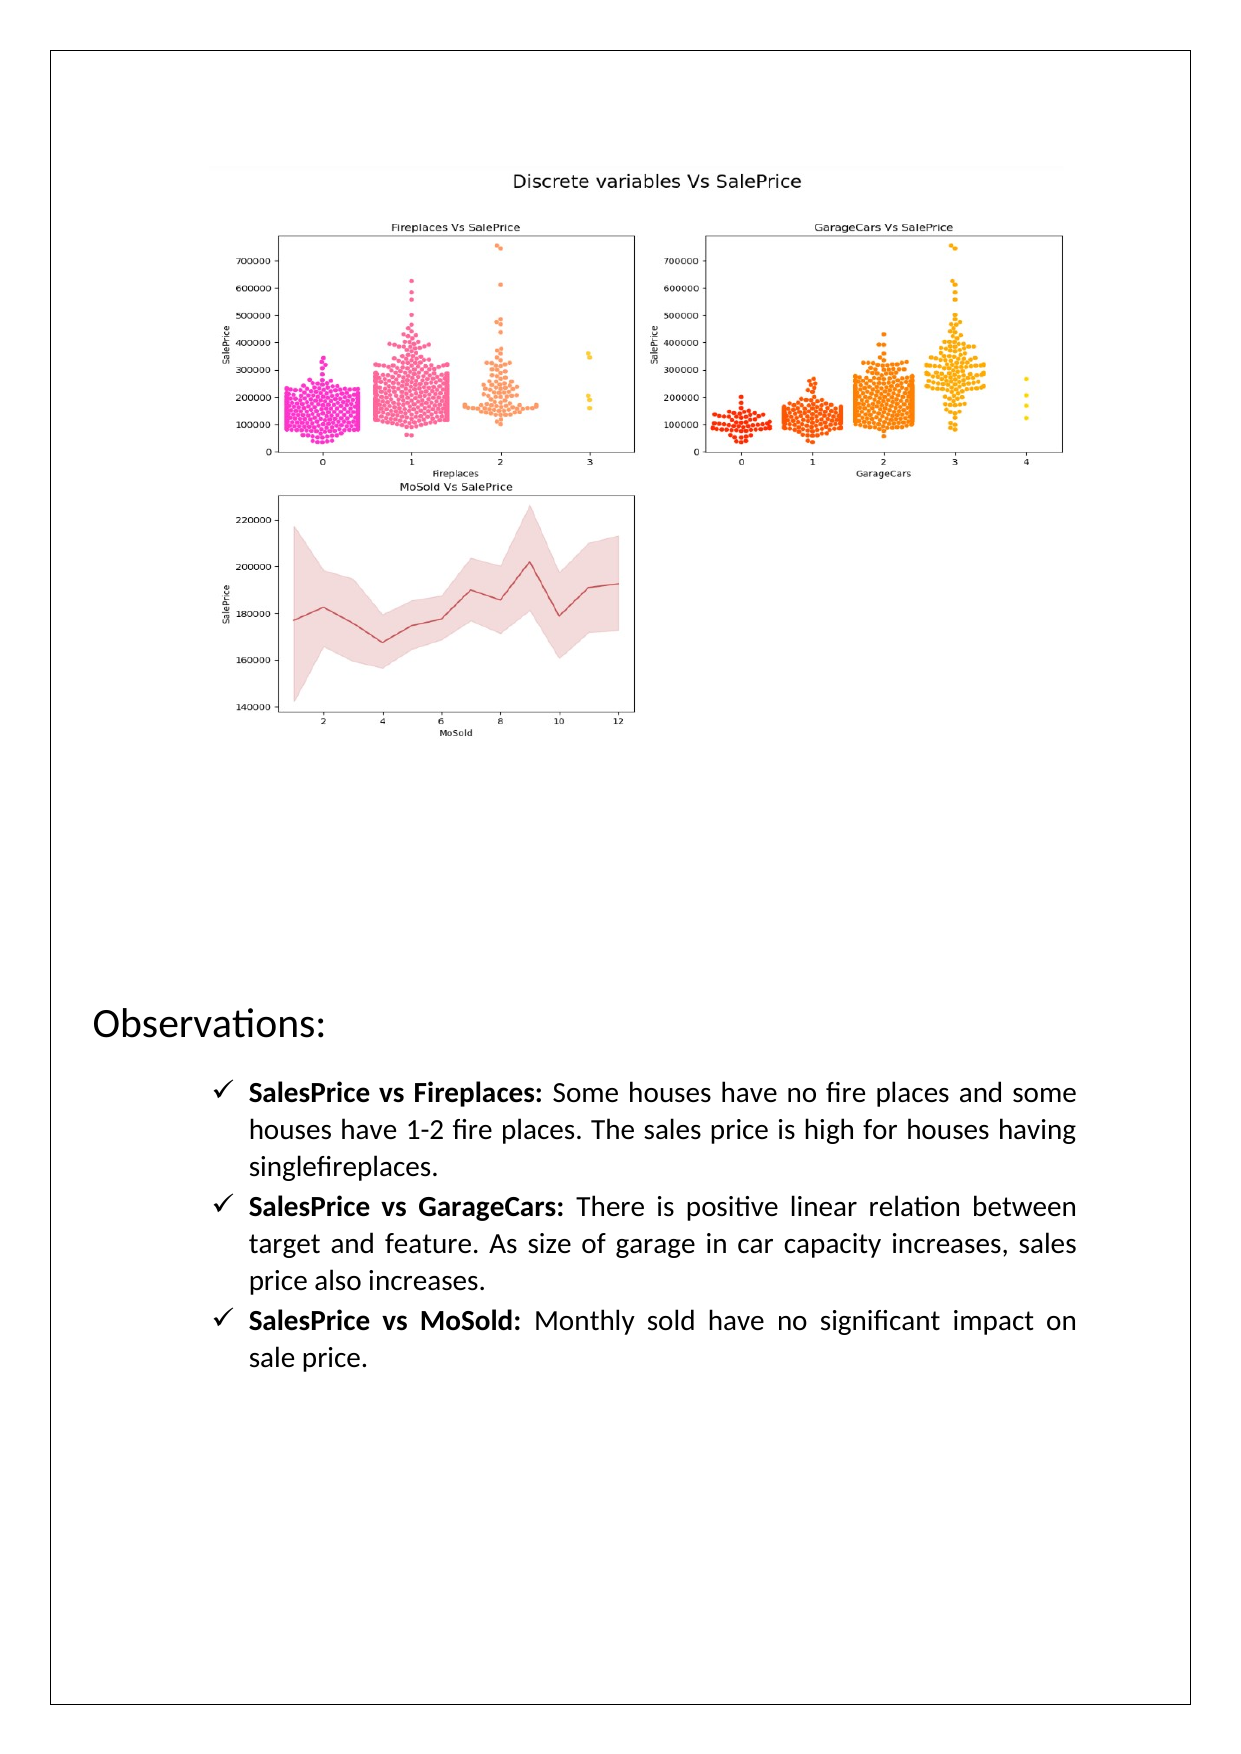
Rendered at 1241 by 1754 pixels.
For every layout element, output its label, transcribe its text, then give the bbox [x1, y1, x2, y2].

list SalesPrice vs Fireplaces: Some houses have no fire places and some houses have 1-2 fire places. The sales price is high for houses having singlefireplaces. [211, 1074, 1078, 1183]
list SalesPrice vs MoSold: Monthly sold have no significant impact on sale price. [211, 1302, 1078, 1375]
text Observations: [92, 997, 1183, 1048]
list SalesPrice vs GarageCars: There is positive linear relation between target and feature. As size of garage in car capacity increases, sales price also increases. [211, 1188, 1078, 1298]
picture [208, 166, 1064, 747]
